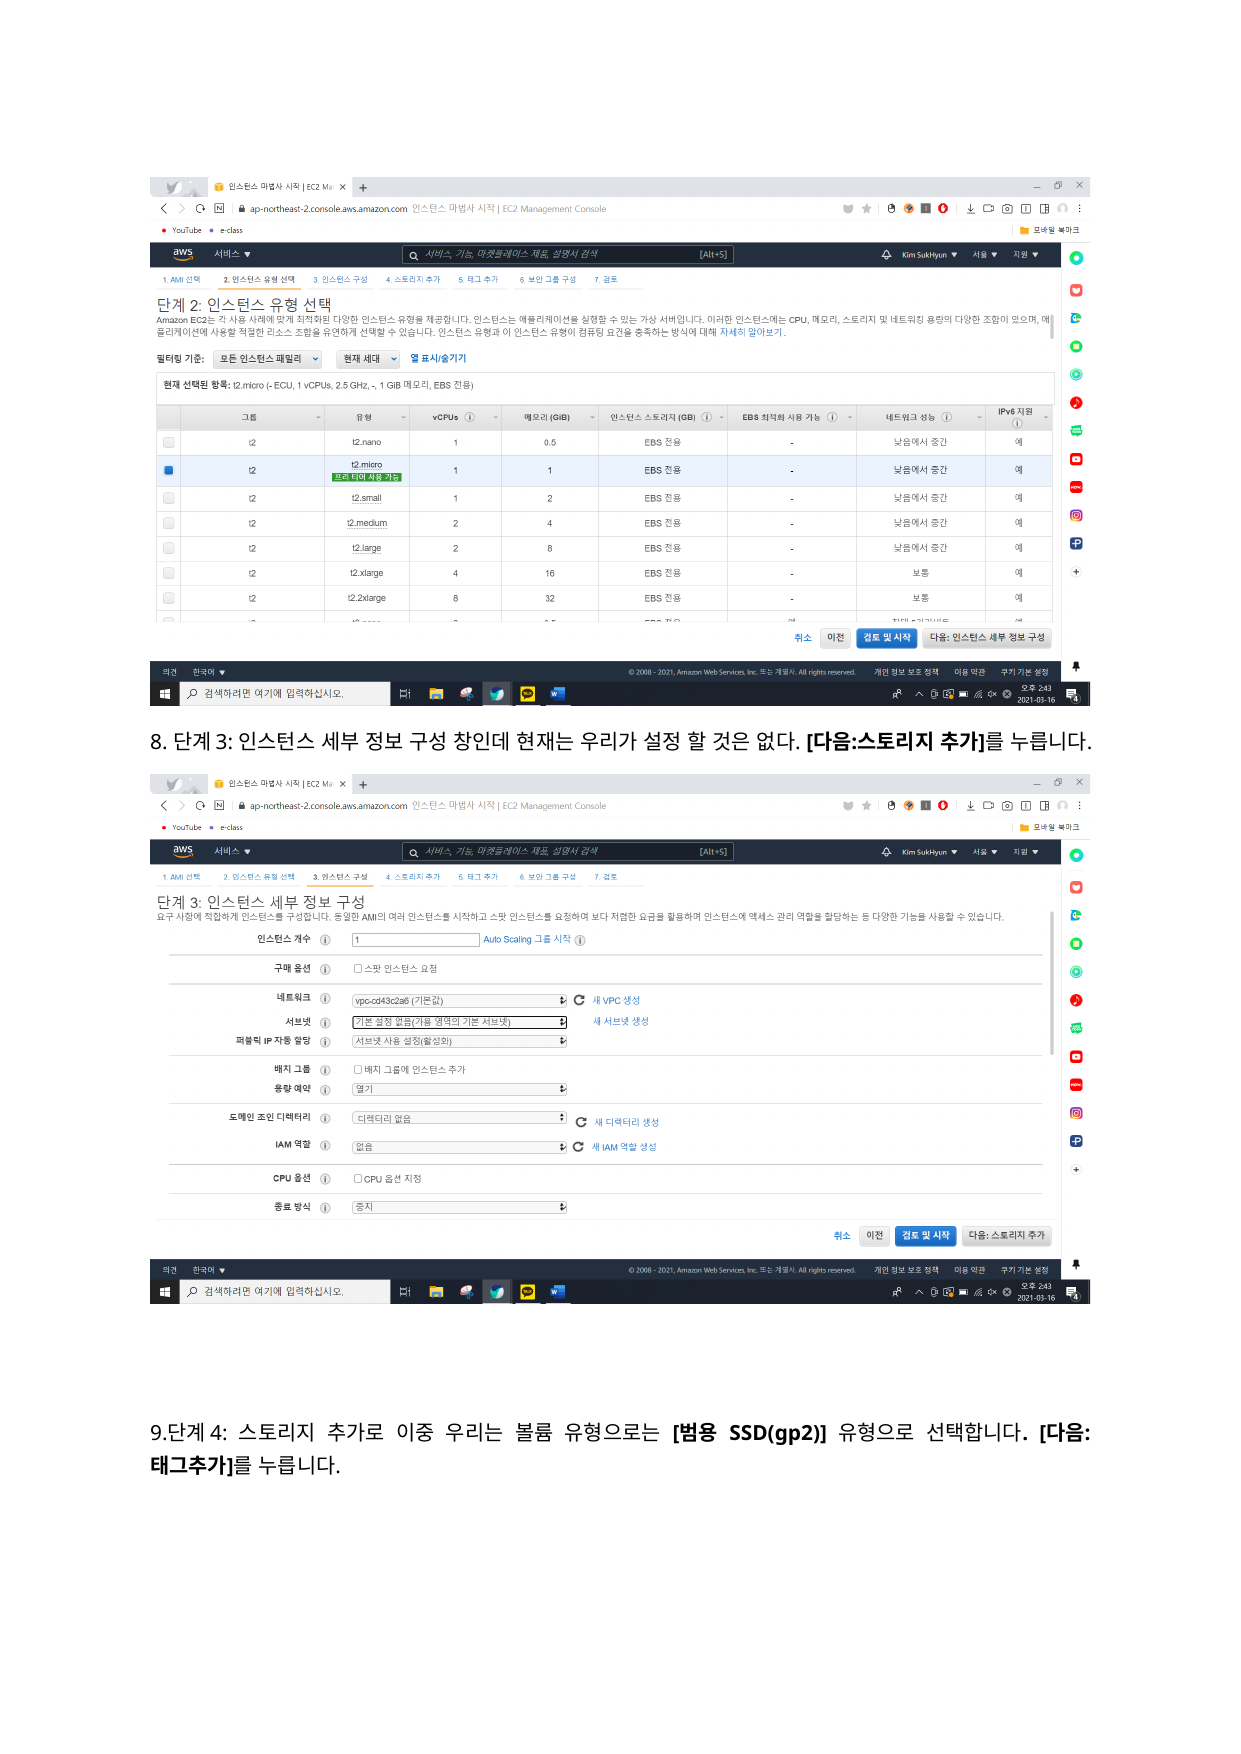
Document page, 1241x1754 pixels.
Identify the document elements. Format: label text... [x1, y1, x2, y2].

text 8. 단계3: 인스턴스 세부 정보 구성 창인데 현재는 우리가 설정 할 것은 없다. [다음:스토리지 추가]를 누릅니다. [150, 725, 1090, 755]
picture [150, 177, 1091, 706]
picture [150, 774, 1091, 1304]
text 9.단계4: 스토리지 추가로 이중 우리는 볼륨 유형으로는 [범용 SSD(gp2)] 유형으로 선택합니다. [다음:태그추가]를 누릅니다. [150, 1417, 1090, 1479]
